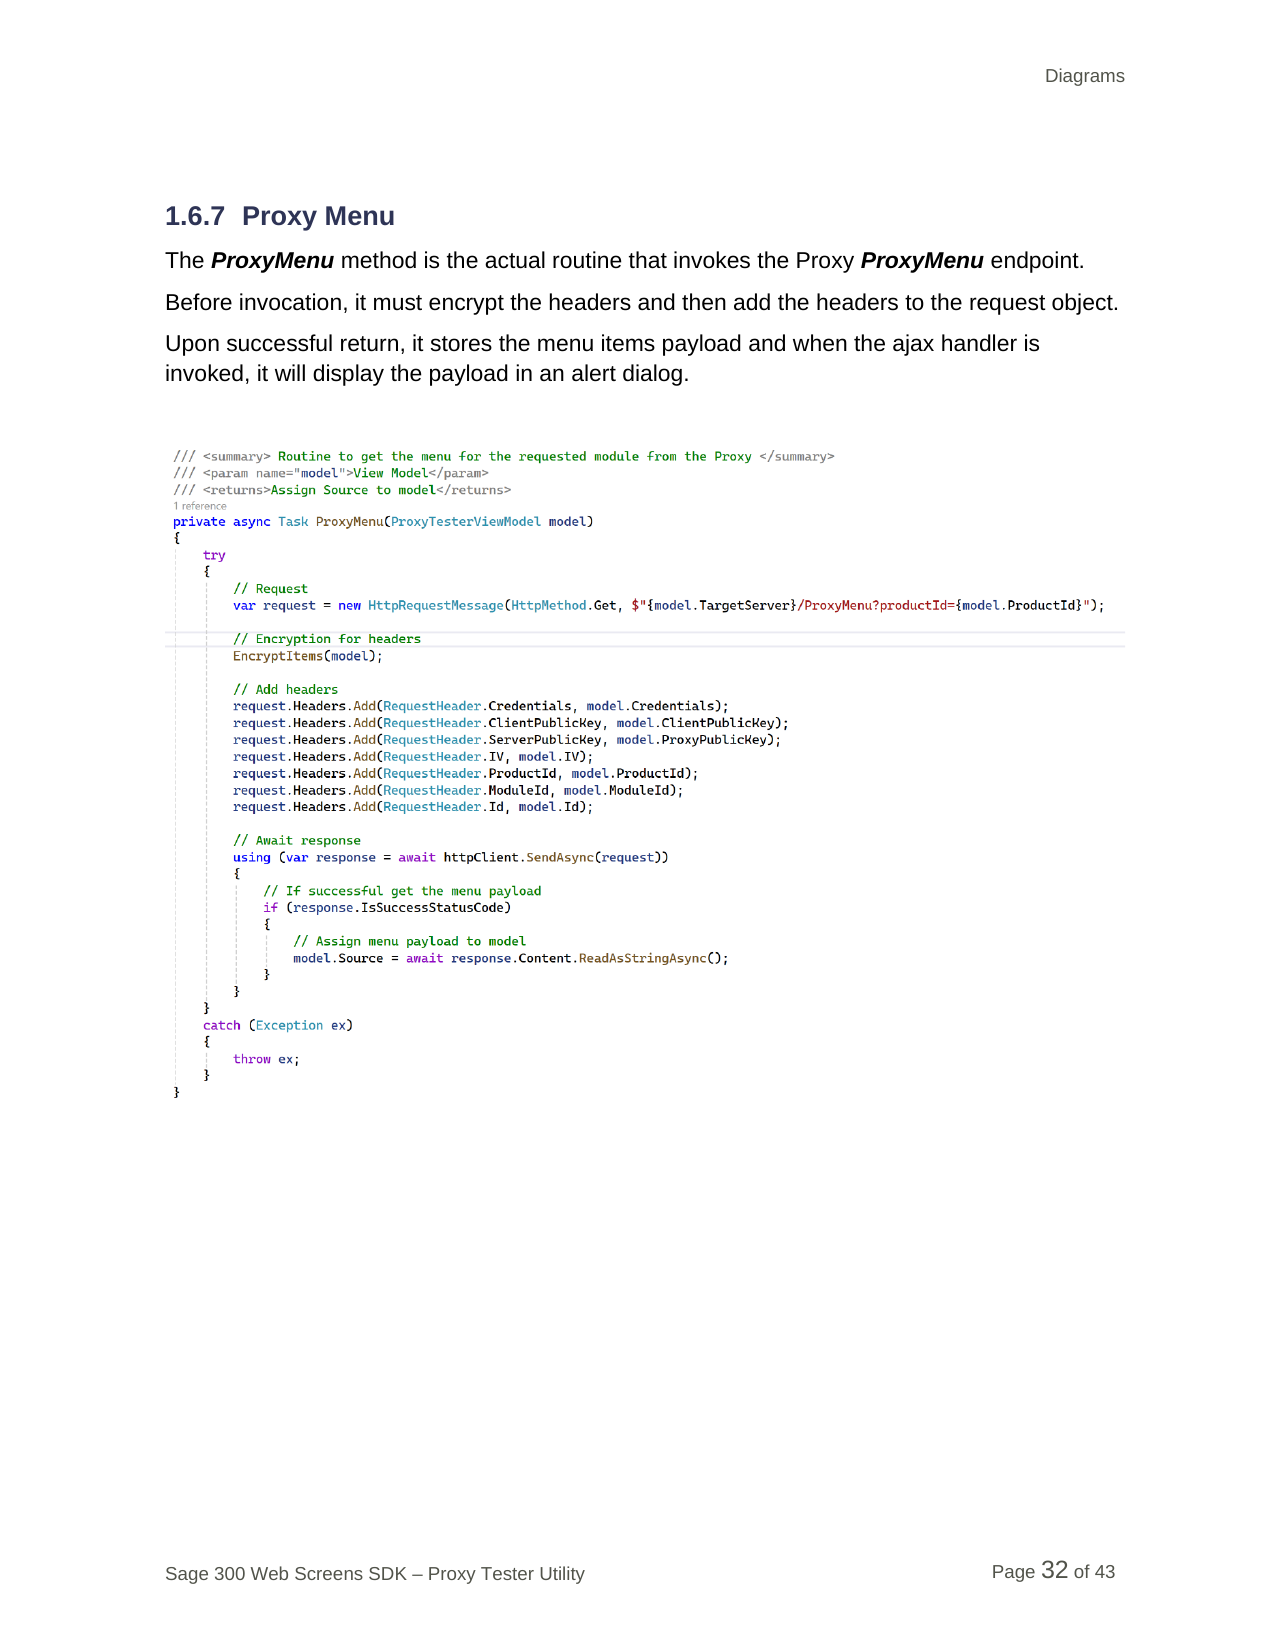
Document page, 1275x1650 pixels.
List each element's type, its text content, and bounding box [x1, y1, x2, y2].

text Upon successful return, it stores the menu items payload and when the ajax handler is invoked, it will display the payload in an alert dialog. [165, 327, 1125, 386]
text Before invocation, it must encrypt the headers and then add the headers to the request object. [165, 286, 1125, 315]
picture [165, 440, 1125, 1100]
subtitle Proxy Menu [165, 200, 1125, 232]
text The ProxyMenu method is the actual routine that invokes the Proxy ProxyMenu endpoint. [165, 244, 1125, 273]
